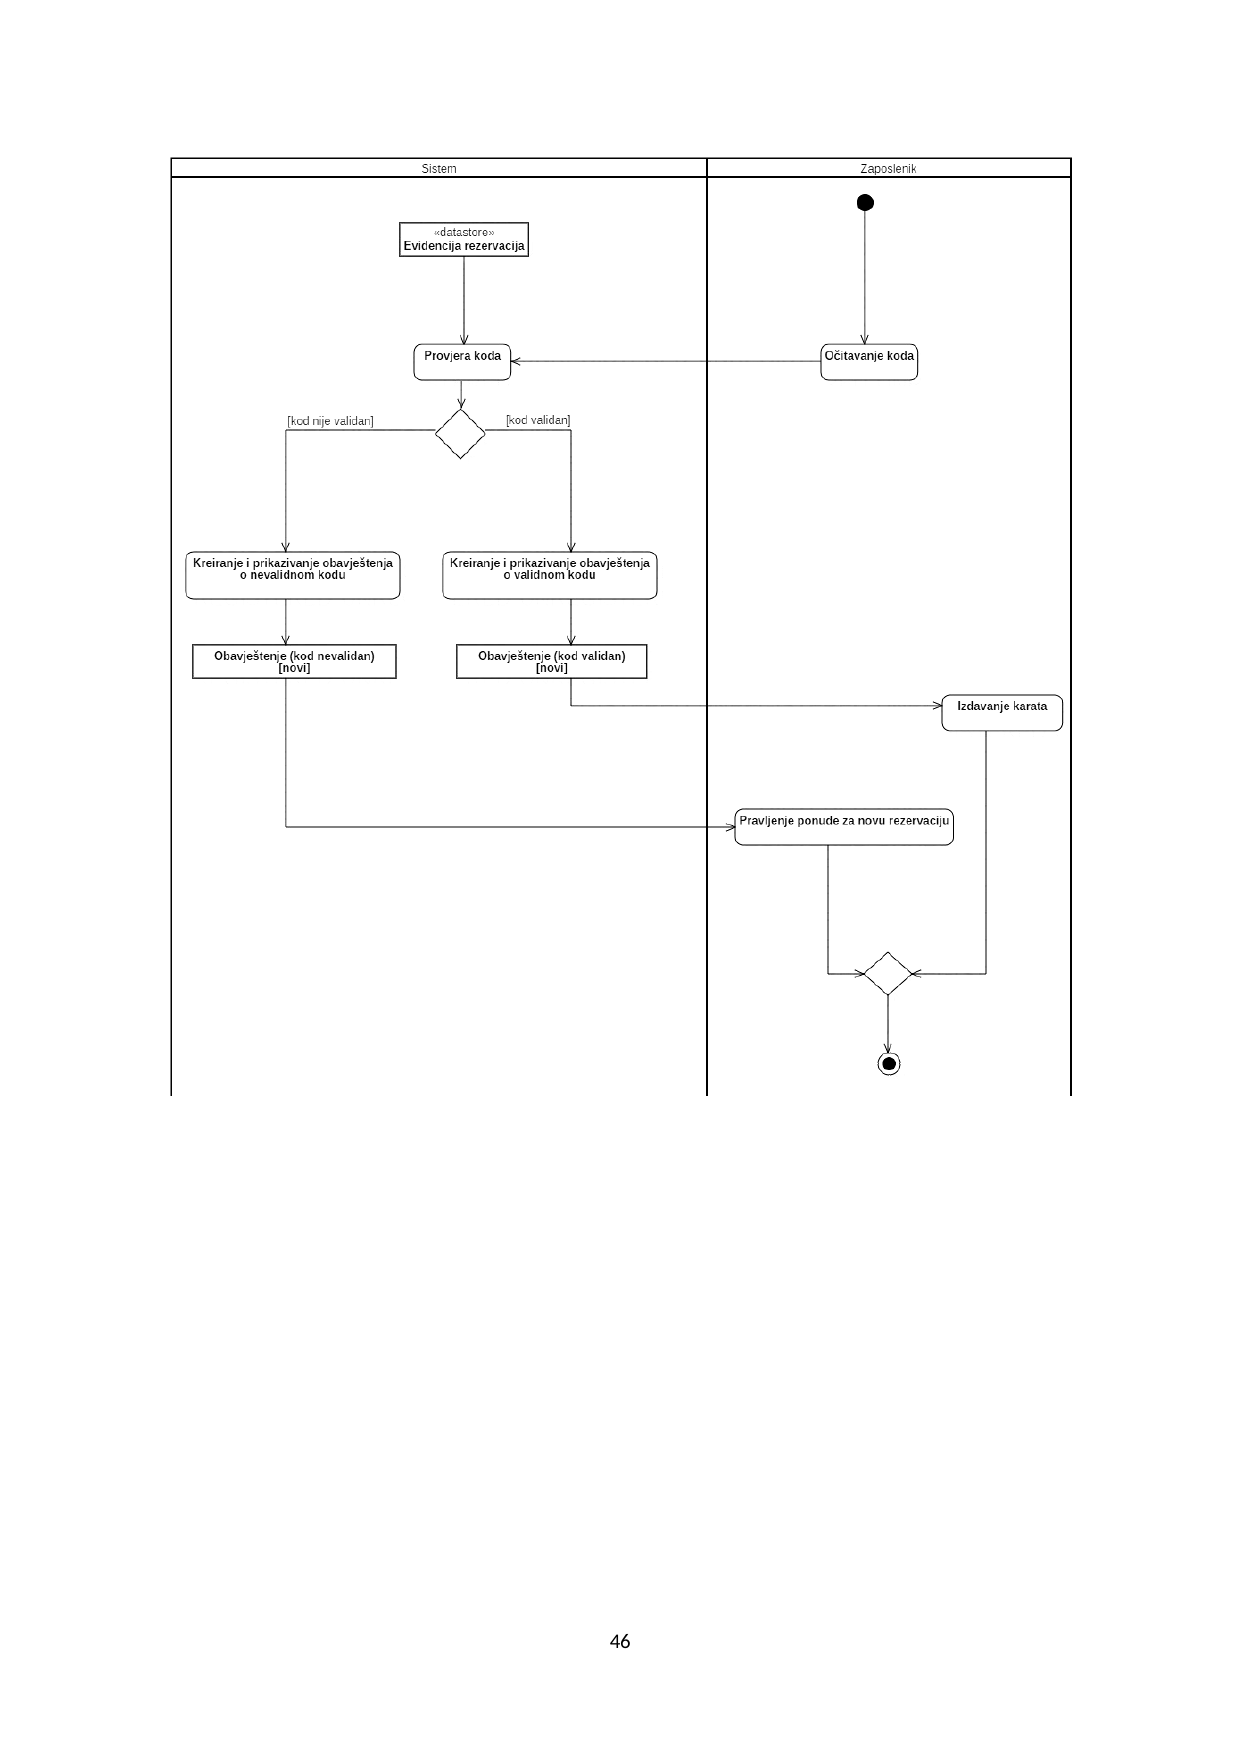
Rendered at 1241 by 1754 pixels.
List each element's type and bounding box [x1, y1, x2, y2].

picture [162, 150, 1078, 1096]
